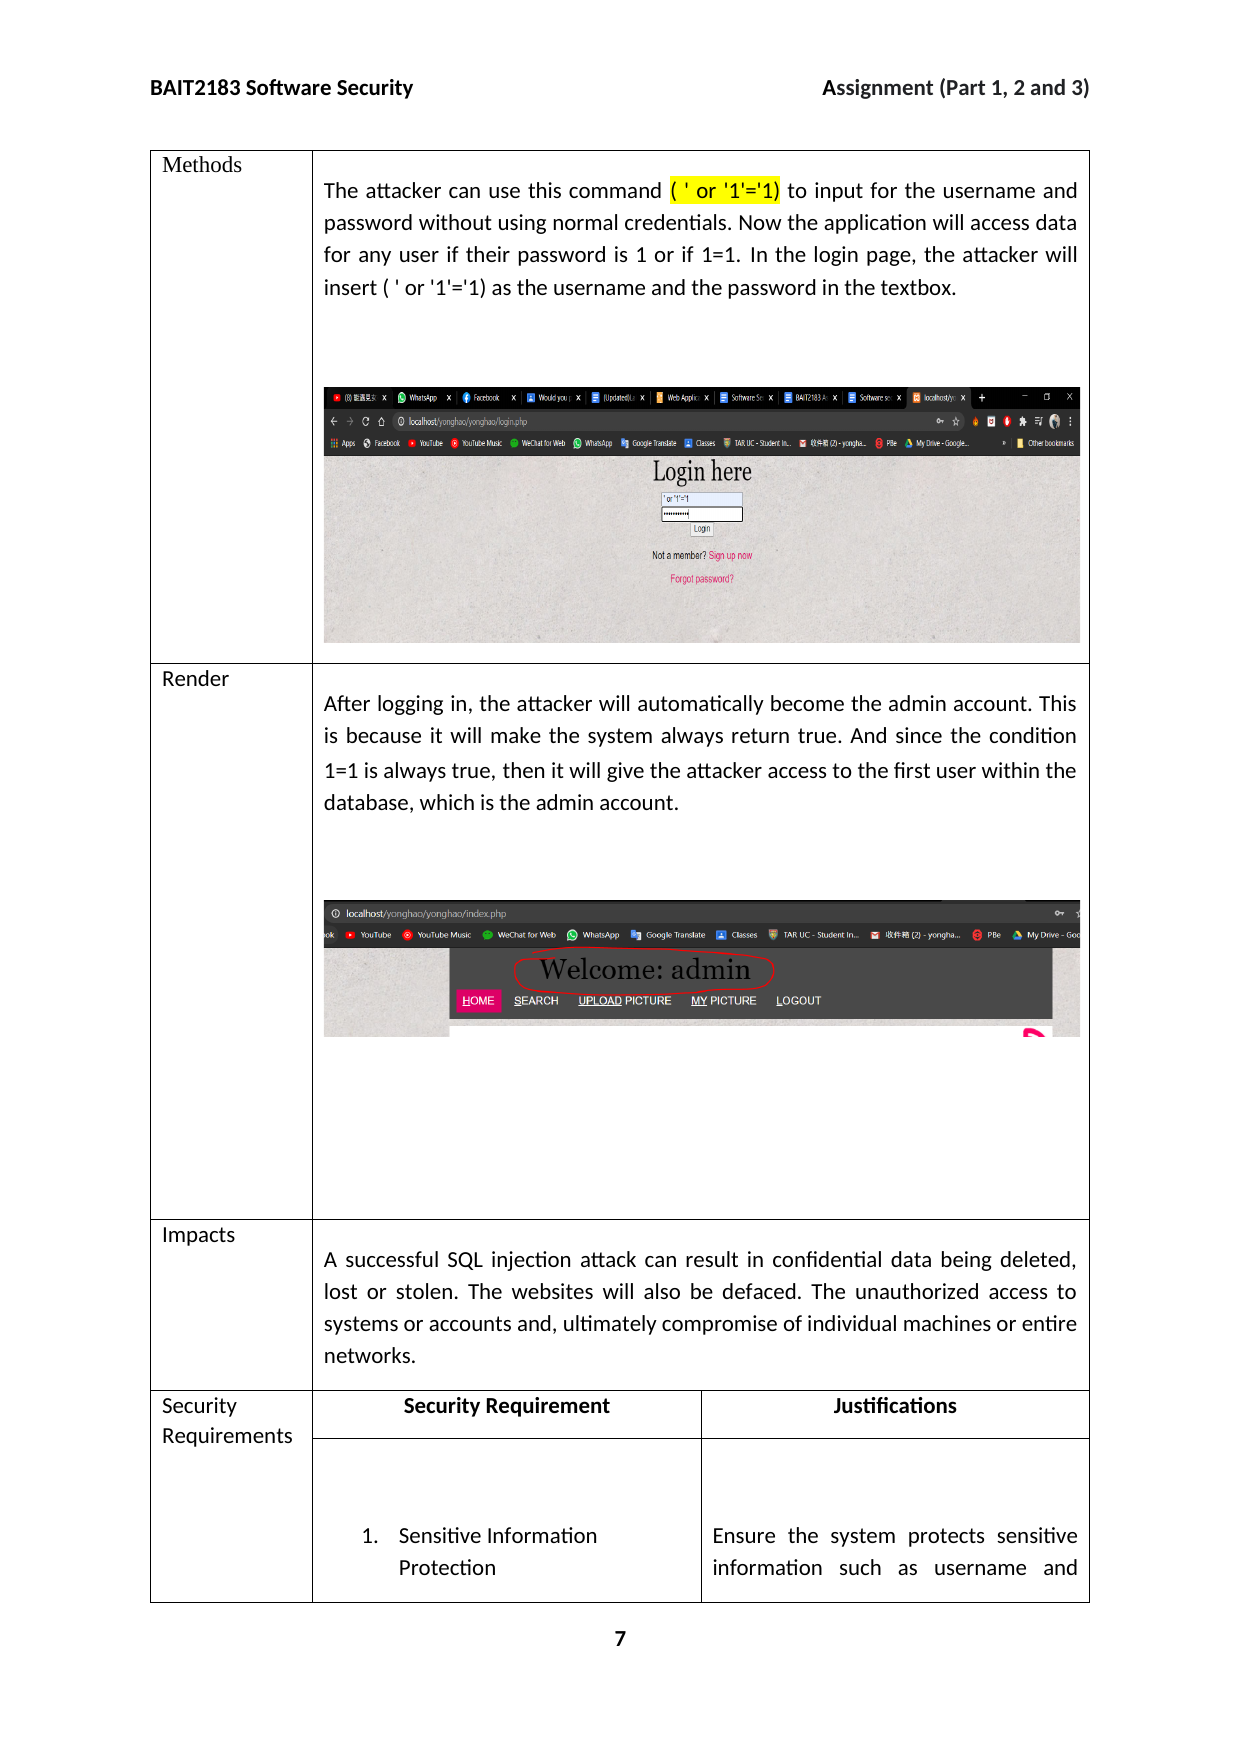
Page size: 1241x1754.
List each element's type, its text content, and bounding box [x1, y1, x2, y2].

table_cell A successful SQL injection attack can result in confidential data being deleted, lost or stolen. The websites will also be defaced. The unauthorized access to systems or accounts and, ultimately compromise of individual machines or entire networks. [313, 1220, 1089, 1390]
table_cell Impacts [151, 1220, 312, 1390]
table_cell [702, 1439, 1089, 1602]
table_cell Security Requirement [313, 1391, 701, 1438]
table_cell Security Requirements [151, 1391, 312, 1602]
table_cell The attacker can use this command ( ' or '1'='1) to input for the username and password without using normal credentials. Now the application will access data for any user if their password is 1 or if 1=1. In the login page, the attacker will insert ( ' or '1'='1) as the username and the password in the textbox. [313, 151, 1089, 663]
picture [323, 387, 1080, 643]
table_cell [313, 1439, 701, 1602]
table_cell Render [151, 664, 312, 1219]
table_cell Justifications [702, 1391, 1089, 1438]
picture [323, 900, 1080, 1037]
table_cell Methods [151, 151, 312, 663]
table_cell After logging in, the attacker will automatically become the admin account. This is because it will make the system always return true. And since the condition 1=1 is always true, then it will give the attacker access to the first user within the database, which is the admin account. [313, 664, 1089, 1219]
